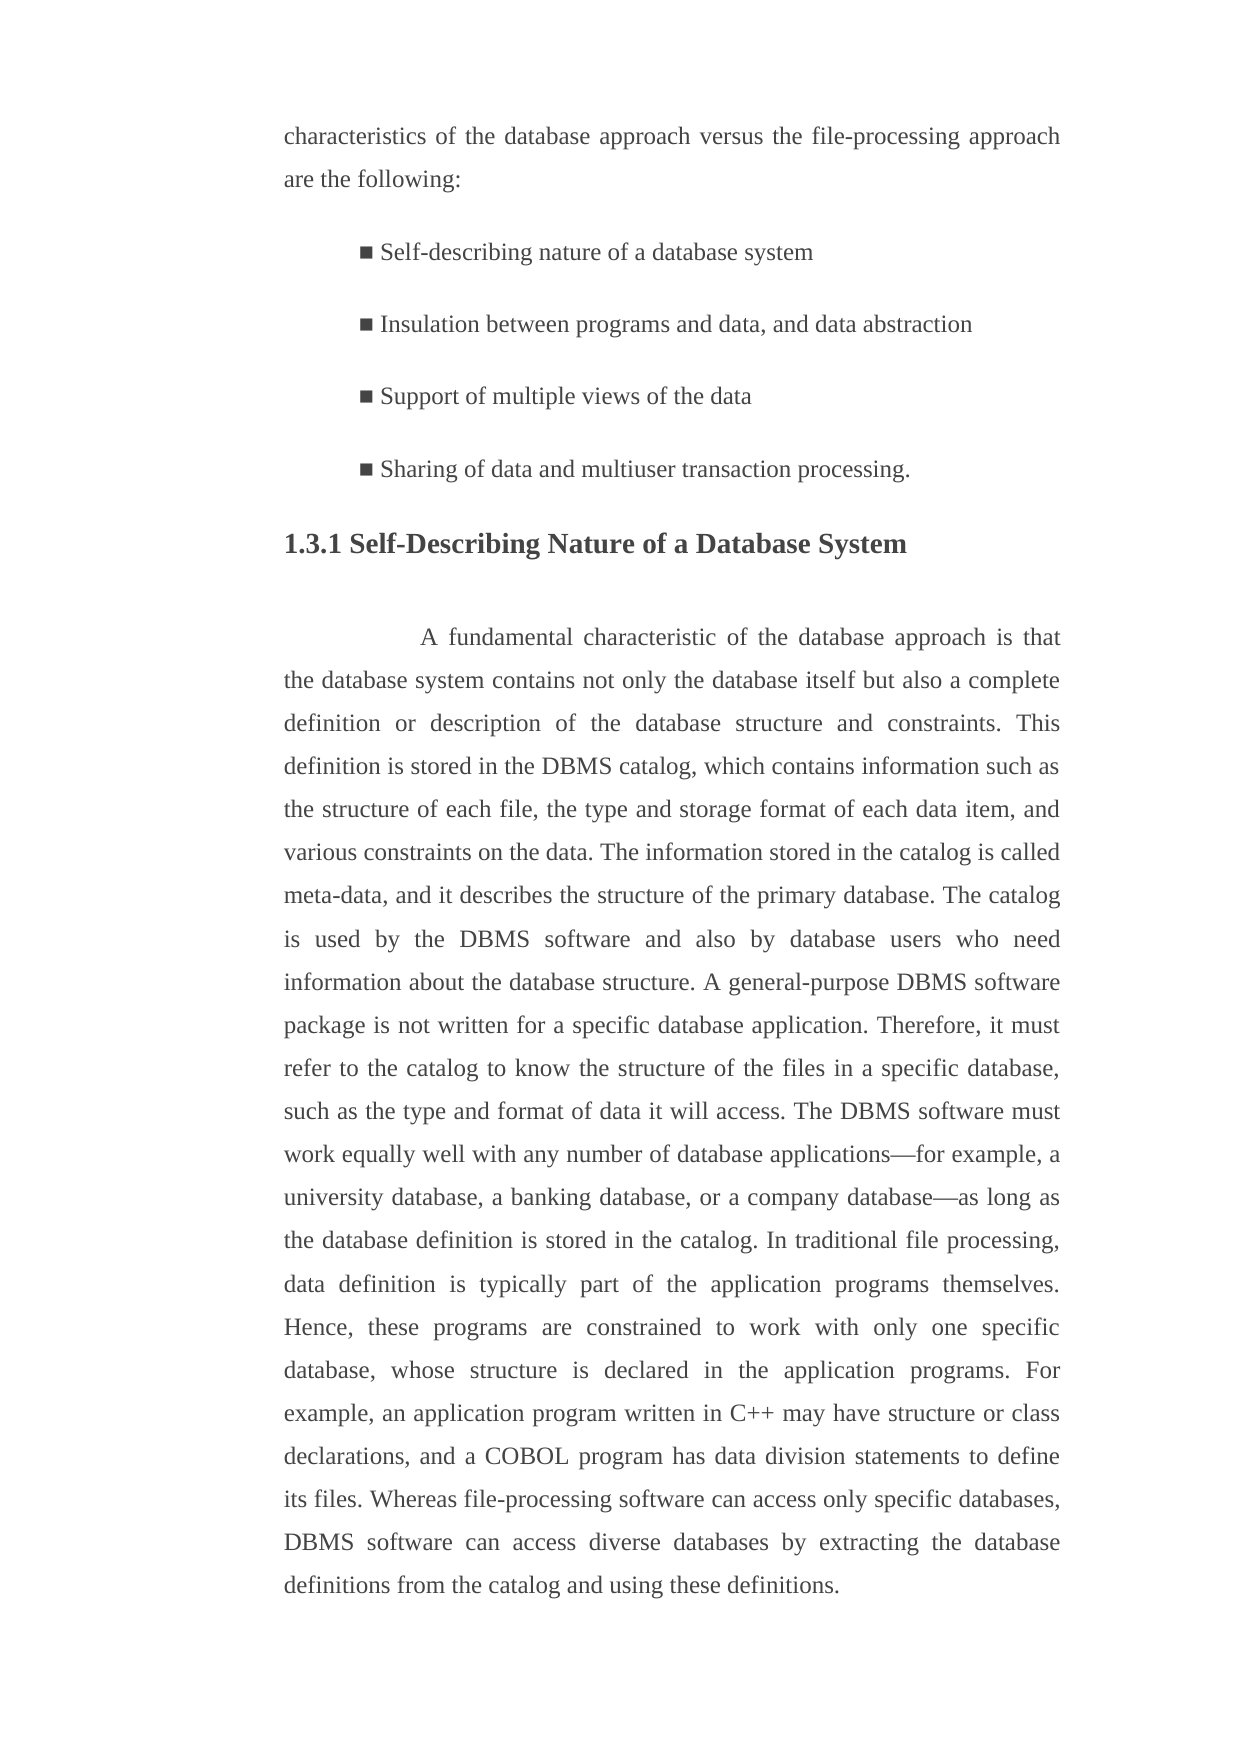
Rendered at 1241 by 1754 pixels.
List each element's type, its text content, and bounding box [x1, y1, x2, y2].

text 1.3.1 Self-Describing Nature of a Database System [283, 526, 1061, 559]
text ■ Self-describing nature of a database system [283, 237, 1061, 266]
text A fundamental characteristic of the database approach is that the database system contains not only the database itself but also a complete definition or description of the database structure and constraints. This definition is stored in the DBMS catalog, which contains information such as the structure of each file, the type and storage format of each data item, and various constraints on the data. The information stored in the catalog is called meta-data, and it describes the structure of the primary database. The catalog is used by the DBMS software and also by database users who need information about the database structure. A general-purpose DBMS software package is not written for a specific database application. Therefore, it must refer to the catalog to know the structure of the files in a specific database, such as the type and format of data it will access. The DBMS software must work equally well with any number of database applications—for example, a university database, a banking database, or a company database—as long as the database definition is stored in the catalog. In traditional file processing, data definition is typically part of the application programs themselves. Hence, these programs are constrained to work with only one specific database, whose structure is declared in the application programs. For example, an application program written in C++ may have structure or class declarations, and a COBOL program has data division statements to define its files. Whereas file-processing software can access only specific databases, DBMS software can access diverse databases by extracting the database definitions from the catalog and using these definitions. [283, 622, 1061, 1599]
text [283, 121, 1061, 193]
text ■ Support of multiple views of the data [283, 381, 1061, 410]
text ■ Insulation between programs and data, and data abstraction [283, 309, 1061, 338]
text ■ Sharing of data and multiuser transaction processing. [283, 454, 1061, 482]
